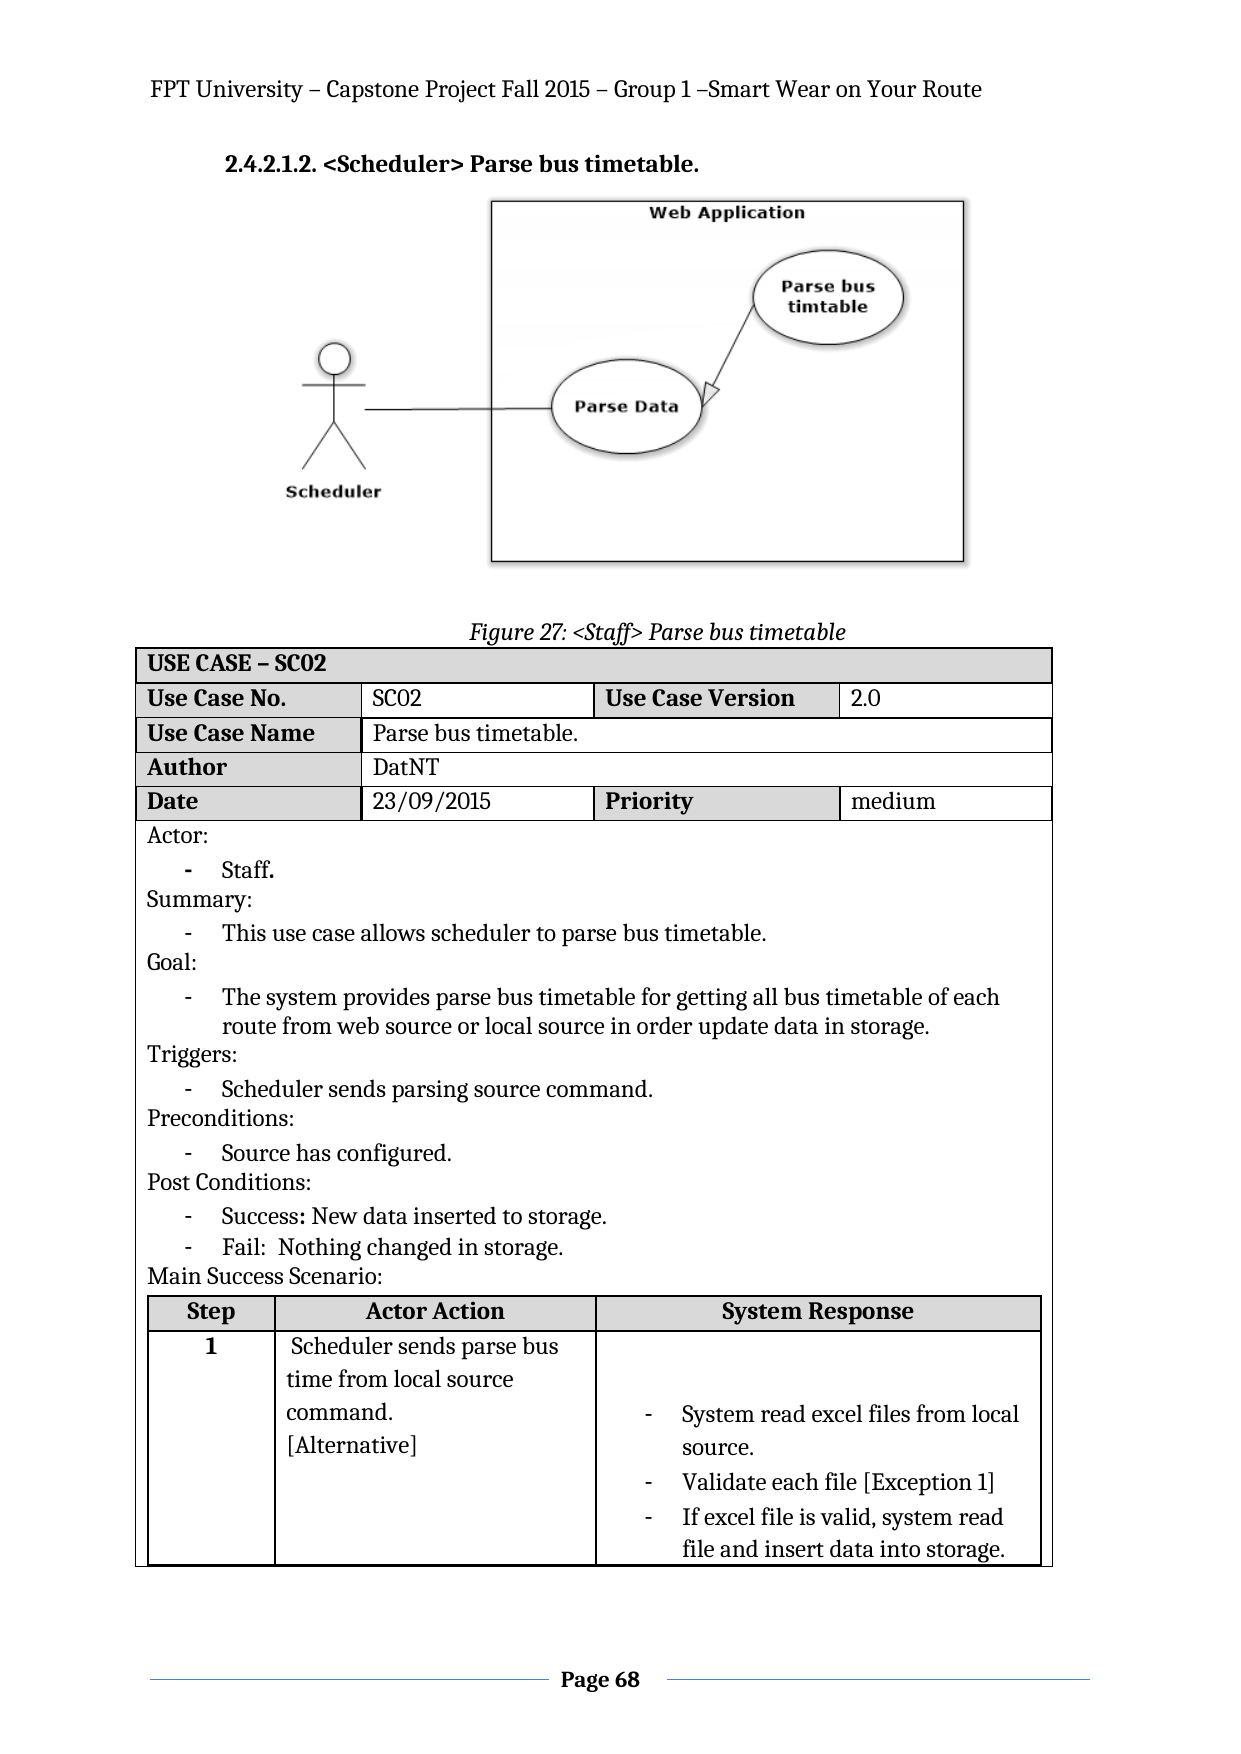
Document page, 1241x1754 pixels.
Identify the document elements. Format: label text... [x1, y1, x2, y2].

picture [257, 183, 983, 581]
table_cell Use Case Name [137, 718, 360, 752]
table_cell Parse bus timetable. [363, 719, 1051, 752]
table_cell Use Case No. [136, 684, 361, 717]
table_cell medium [841, 787, 1051, 820]
table_cell 2.0 [840, 684, 1052, 717]
text Figure 27: <Staff> Parse bus timetable [150, 618, 1090, 647]
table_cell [136, 821, 1052, 1566]
table_cell Priority [595, 787, 839, 820]
table_cell SC02 [362, 684, 593, 717]
table_cell 23/09/2015 [363, 787, 593, 820]
table_cell Author [136, 753, 361, 786]
table_cell Use Case Version [595, 684, 839, 717]
subtitle <Scheduler> Parse bus timetable. [225, 150, 1090, 179]
table_cell DatNT [362, 753, 1052, 786]
table_cell Date [137, 787, 360, 820]
table_header USE CASE – SC02 [137, 649, 1051, 682]
